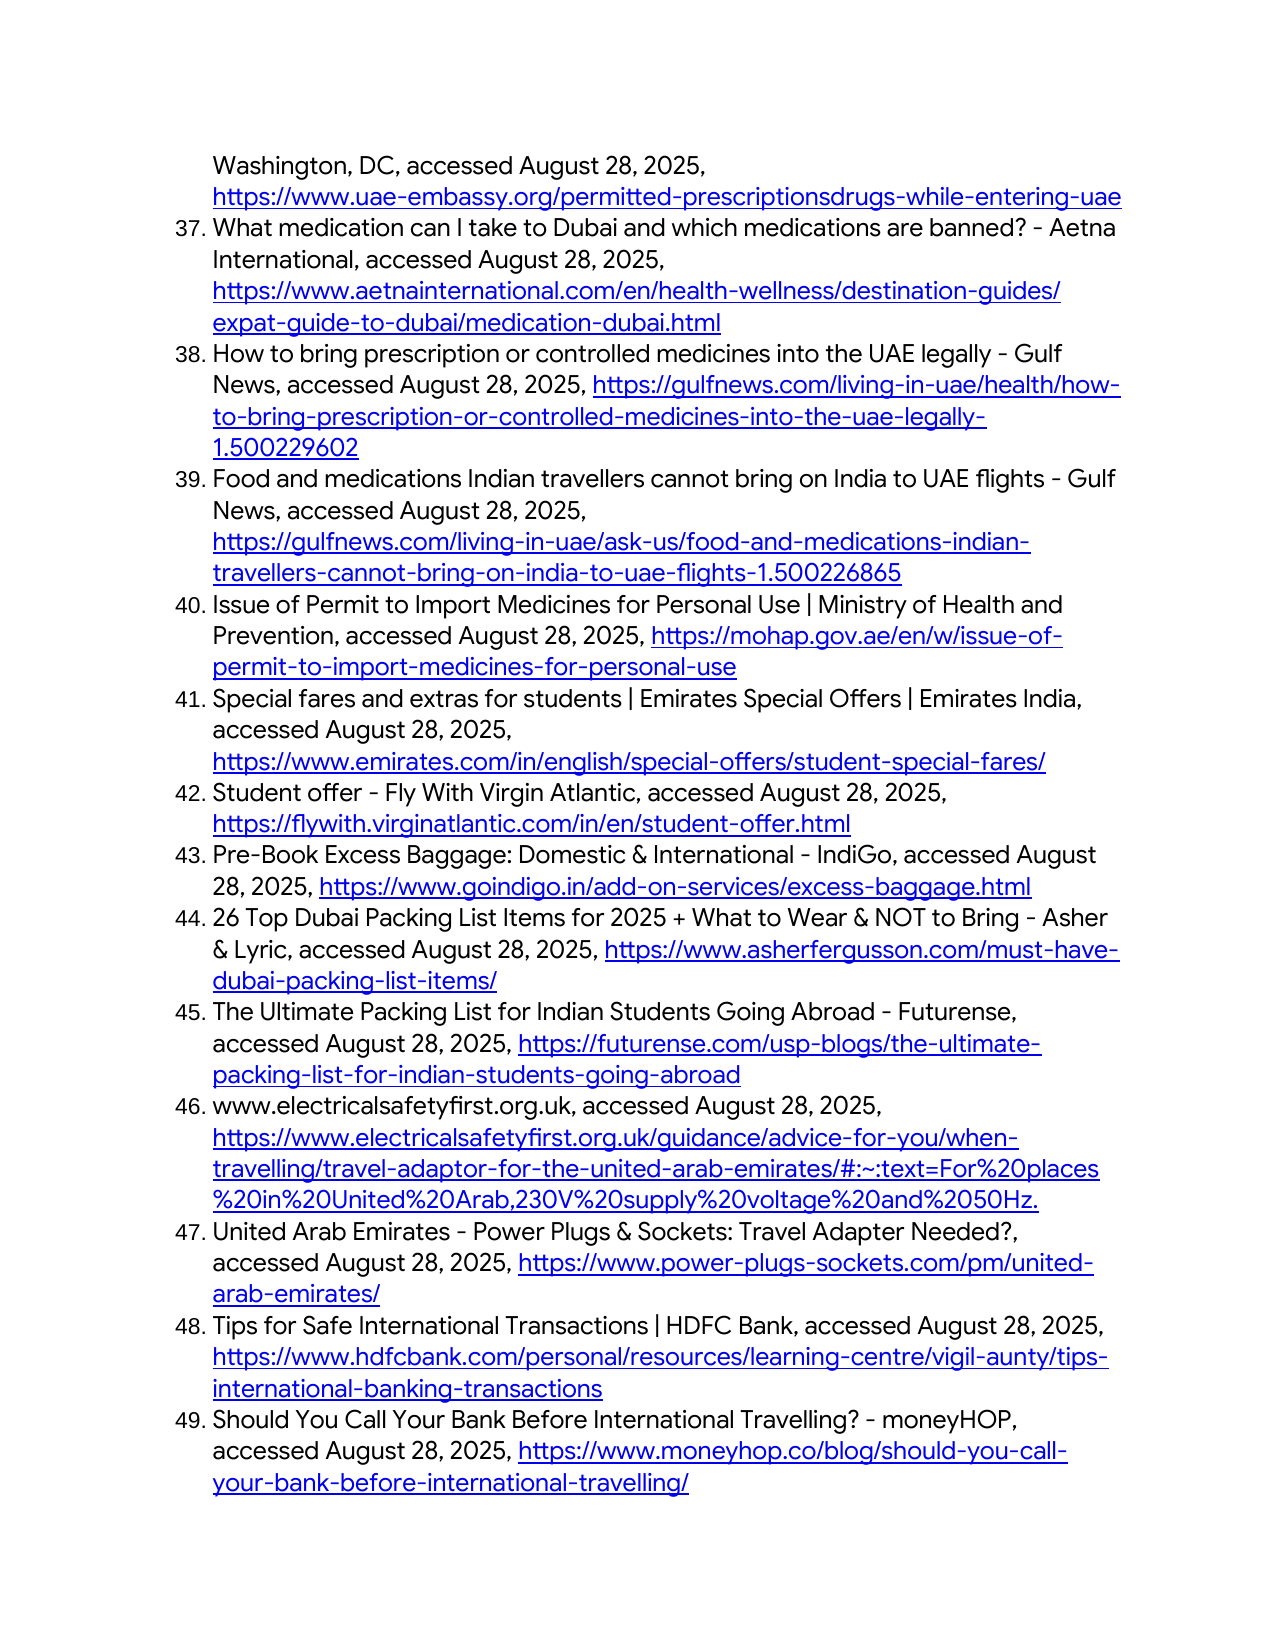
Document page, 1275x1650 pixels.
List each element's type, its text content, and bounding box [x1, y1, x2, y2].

list Issue of Permit to Import Medicines for Personal Use | Ministry of Health and Prevention, accessed August 28, 2025, https://mohap.gov.ae/en/w/issue-of-permit-to-import-medicines-for-personal-use [175, 589, 1125, 683]
list United Arab Emirates - Power Plugs & Sockets: Travel Adapter Needed?, accessed August 28, 2025, https://www.power-plugs-sockets.com/pm/united-arab-emirates/ [175, 1216, 1125, 1310]
list Special fares and extras for students | Emirates Special Offers | Emirates India, accessed August 28, 2025, https://www.emirates.com/in/english/special-offers/student-special-fares/ [175, 683, 1125, 777]
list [175, 150, 1125, 213]
list Tips for Safe International Transactions | HDFC Bank, accessed August 28, 2025, https://www.hdfcbank.com/personal/resources/learning-centre/vigil-aunty/tips-international-banking-transactions [175, 1310, 1125, 1404]
list The Ultimate Packing List for Indian Students Going Abroad - Futurense, accessed August 28, 2025, https://futurense.com/usp-blogs/the-ultimate-packing-list-for-indian-students-going-abroad [175, 997, 1125, 1091]
list How to bring prescription or controlled medicines into the UAE legally - Gulf News, accessed August 28, 2025, https://gulfnews.com/living-in-uae/health/how-to-bring-prescription-or-controlled-medicines-into-the-uae-legally-1.500229602 [175, 338, 1125, 463]
list Student offer - Fly With Virgin Atlantic, accessed August 28, 2025, https://flywith.virginatlantic.com/in/en/student-offer.html [175, 777, 1125, 840]
list Food and medications Indian travellers cannot bring on India to UAE flights - Gulf News, accessed August 28, 2025, https://gulfnews.com/living-in-uae/ask-us/food-and-medications-indian-travellers-cannot-bring-on-india-to-uae-flights-1.500226865 [175, 463, 1125, 589]
list What medication can I take to Dubai and which medications are banned? - Aetna International, accessed August 28, 2025, https://www.aetnainternational.com/en/health-wellness/destination-guides/expat-guide-to-dubai/medication-dubai.html [175, 213, 1125, 338]
list Should You Call Your Bank Before International Travelling? - moneyHOP, accessed August 28, 2025, https://www.moneyhop.co/blog/should-you-call-your-bank-before-international-travelling/ [175, 1404, 1125, 1498]
list Pre-Book Excess Baggage: Domestic & International - IndiGo, accessed August 28, 2025, https://www.goindigo.in/add-on-services/excess-baggage.html [175, 840, 1125, 902]
list www.electricalsafetyfirst.org.uk, accessed August 28, 2025, https://www.electricalsafetyfirst.org.uk/guidance/advice-for-you/when-travelling/travel-adaptor-for-the-united-arab-emirates/#:~:text=For%20places%20in%20United%20Arab,230V%20supply%20voltage%20and%2050Hz. [175, 1091, 1125, 1216]
list 26 Top Dubai Packing List Items for 2025 + What to Wear & NOT to Bring - Asher & Lyric, accessed August 28, 2025, https://www.asherfergusson.com/must-have-dubai-packing-list-items/ [175, 902, 1125, 997]
